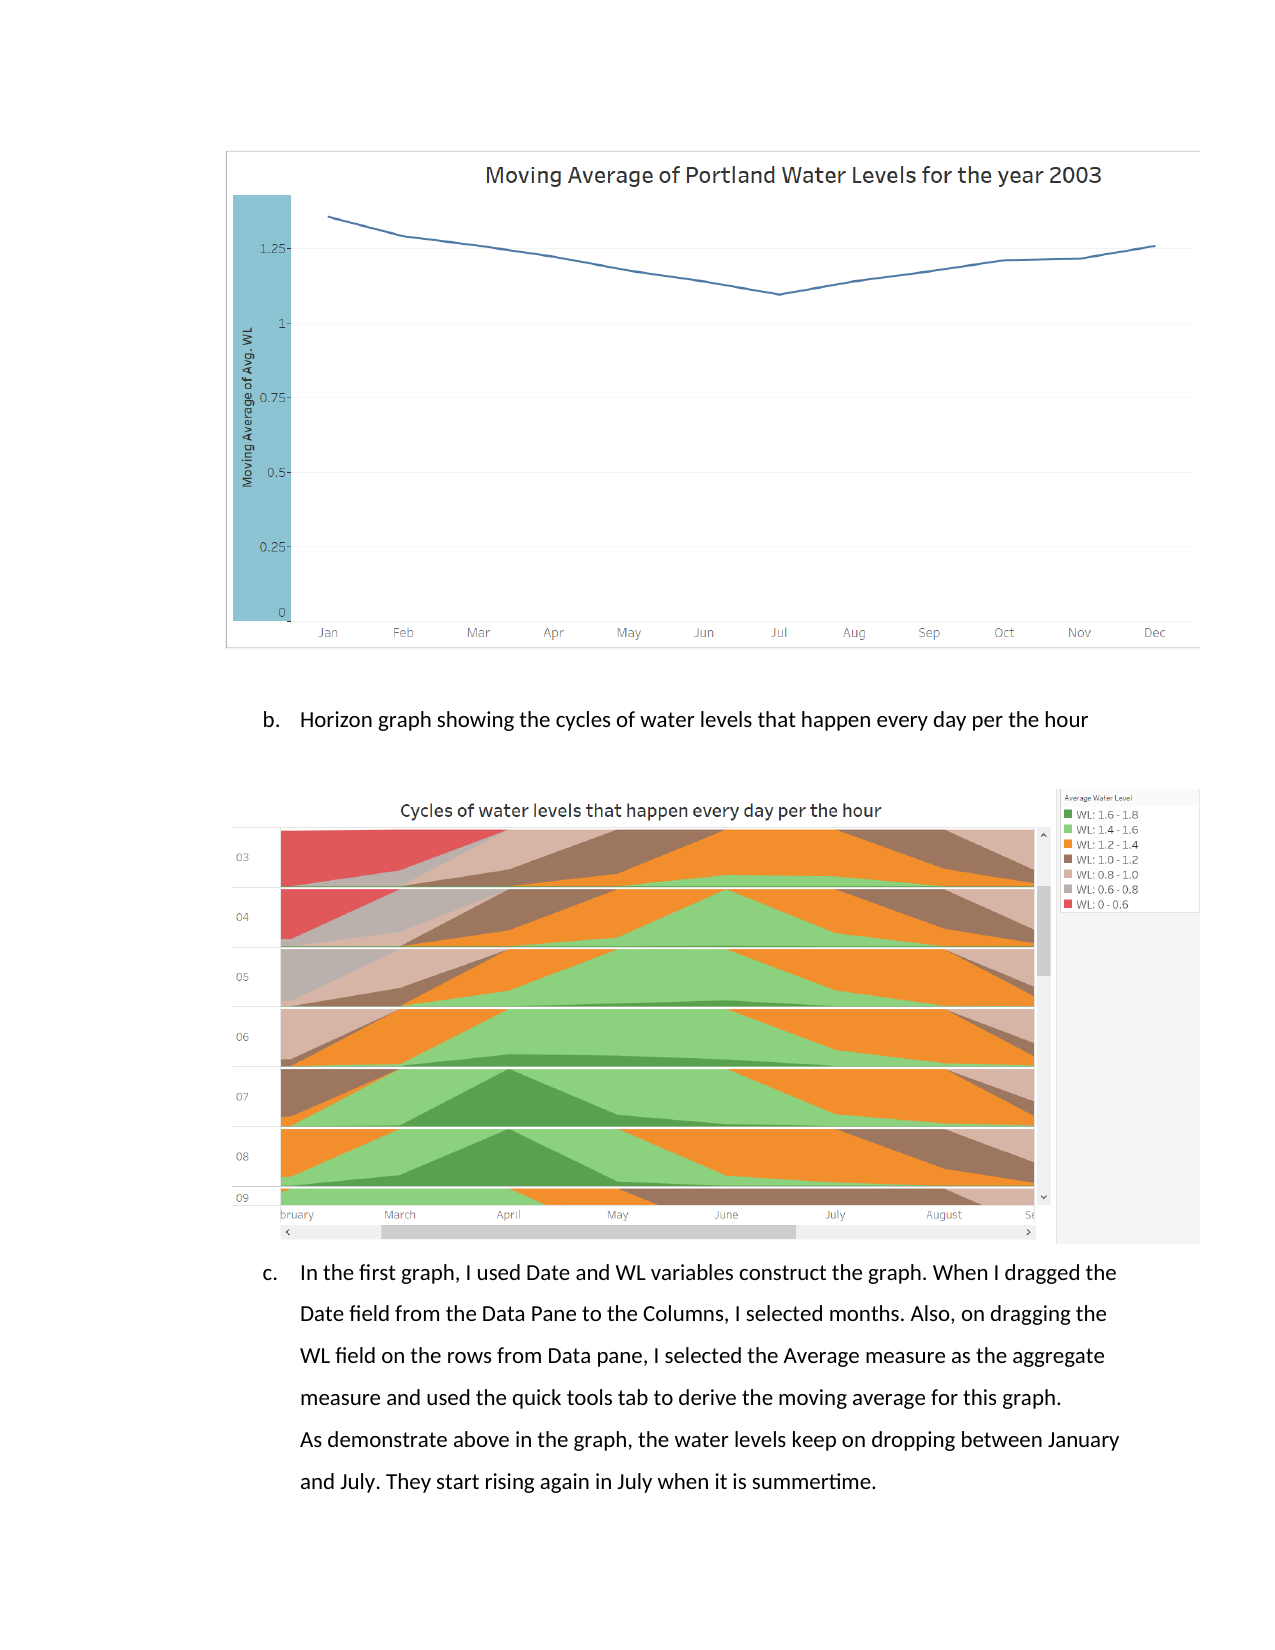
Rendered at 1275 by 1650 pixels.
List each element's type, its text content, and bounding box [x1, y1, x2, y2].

list Horizon graph showing the cycles of water levels that happen every day per the hour [262, 706, 1125, 734]
list In the first graph, I used Date and WL variables construct the graph. When I dragged the Date field from the Data Pane to the Columns, I selected months. Also, on dragging the WL field on the rows from Data pane, I selected the Average measure as the aggregate measure and used the quick tools tab to derive the moving average for this graph. [262, 1258, 1125, 1412]
list As demonstrate above in the graph, the water levels keep on dropping between January and July. They start rising again in July when it is summertime. [300, 1426, 1125, 1496]
picture [225, 150, 1200, 650]
picture [225, 789, 1200, 1244]
